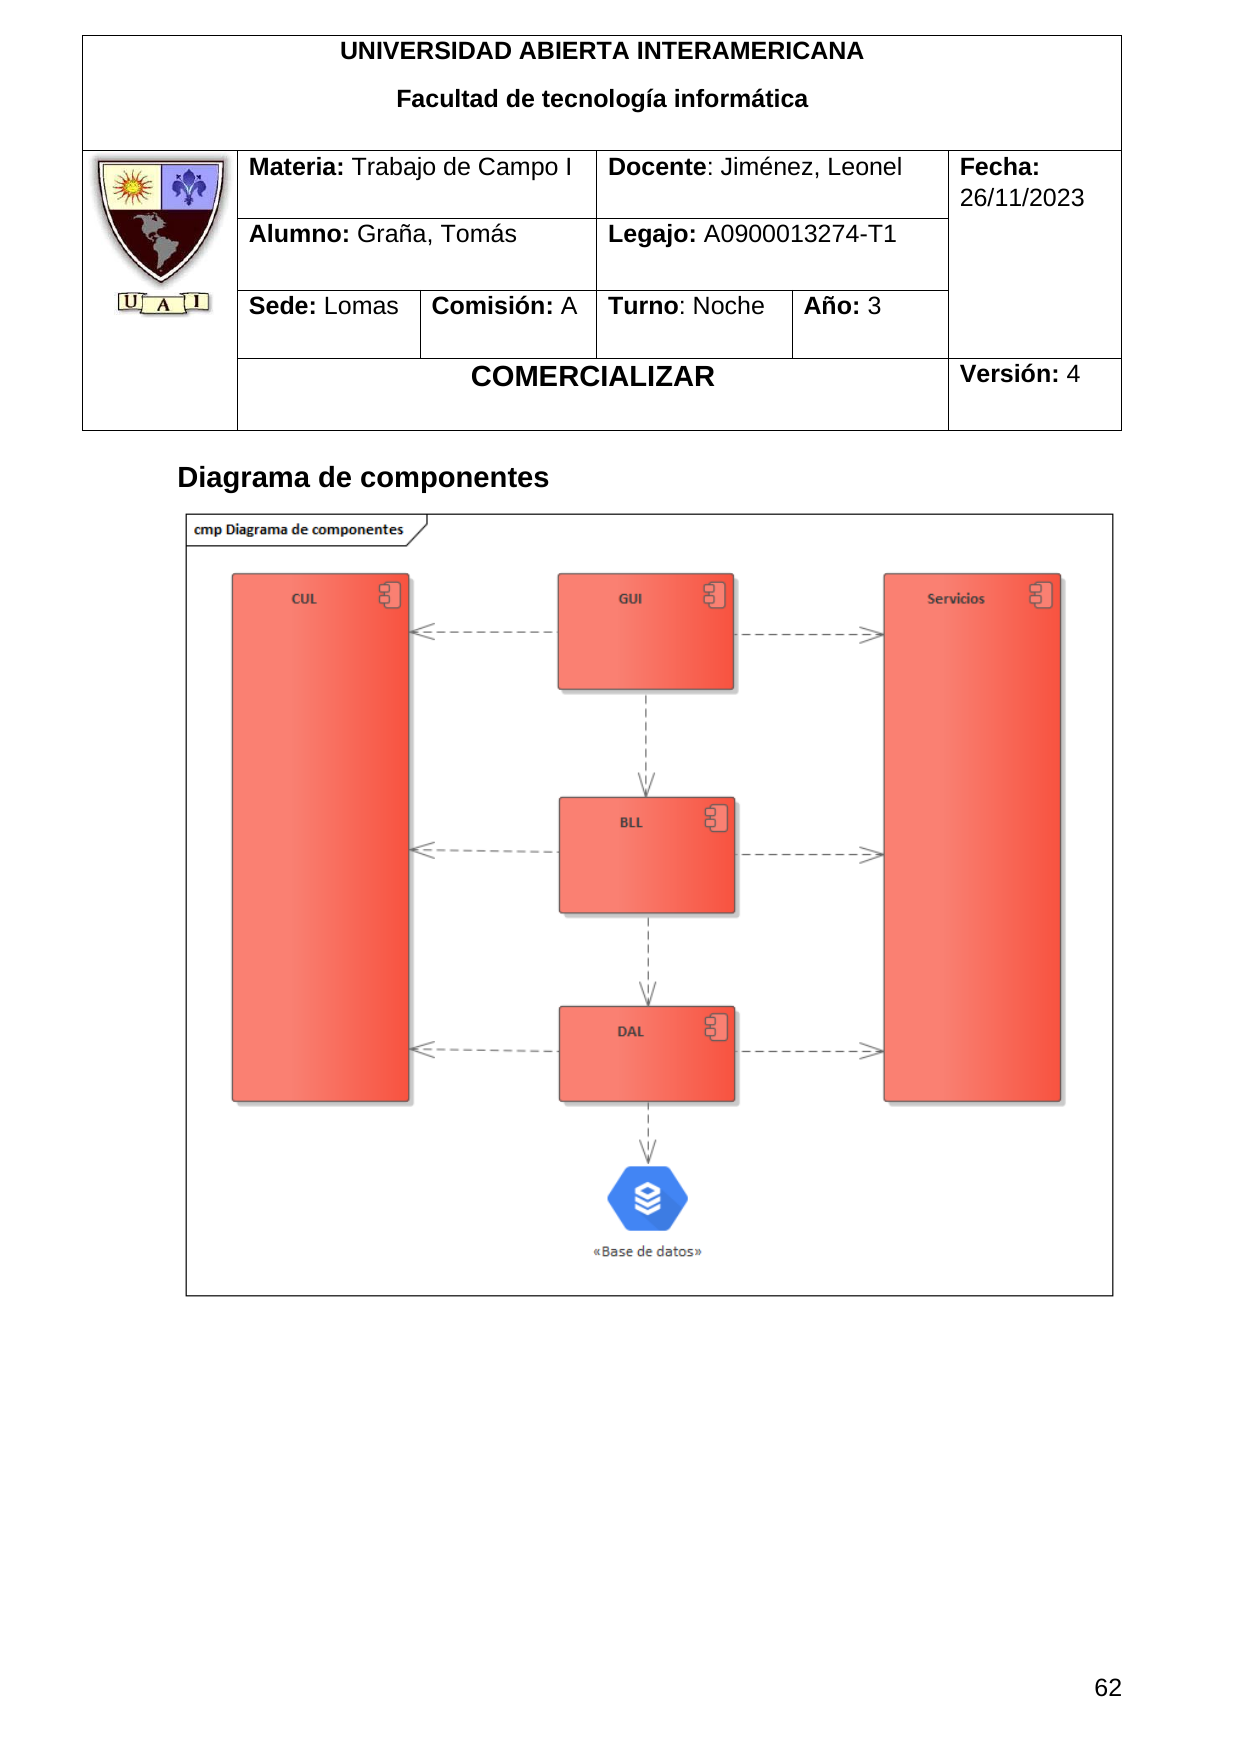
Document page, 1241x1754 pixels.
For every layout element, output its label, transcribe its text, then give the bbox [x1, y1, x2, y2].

subtitle Diagrama de componentes [177, 460, 1122, 493]
picture [177, 504, 1122, 1305]
picture [87, 151, 234, 320]
